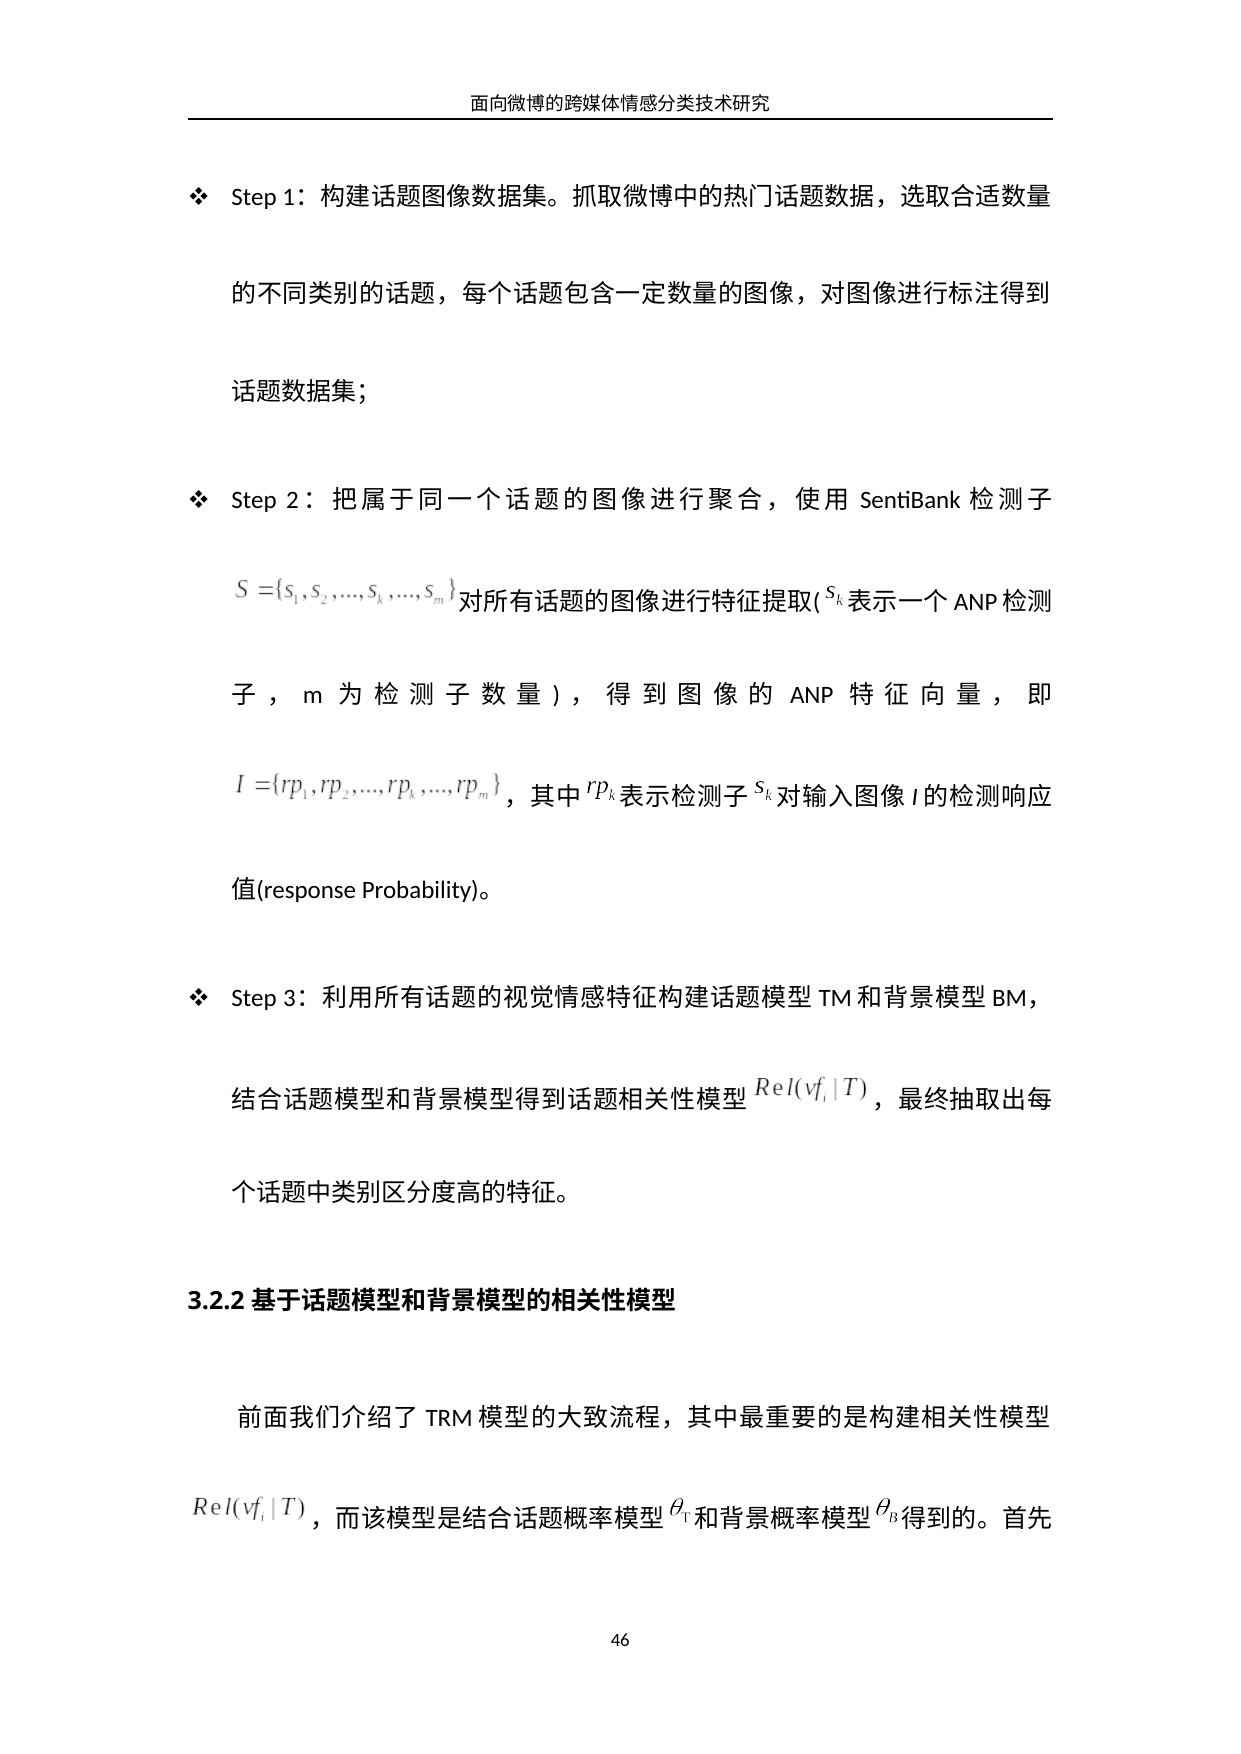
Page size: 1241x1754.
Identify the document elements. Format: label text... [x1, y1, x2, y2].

list Step 2：把属于同一个话题的图像进行聚合，使用SentiBank检测子对所有话题的图像进行特征提取(表示一个ANP检测子，m为检测子数量)，得到图像的ANP特征向量，即，其中表示检测子对输入图像I的检测响应值(response Probability)。 [187, 465, 1053, 920]
list Step 1：构建话题图像数据集。抓取微博中的热门话题数据，选取合适数量的不同类别的话题，每个话题包含一定数量的图像，对图像进行标注得到话题数据集； [187, 162, 1053, 422]
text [187, 1383, 1053, 1545]
subtitle 3.2.2 基于话题模型和背景模型的相关性模型 [187, 1266, 1053, 1331]
list Step 3：利用所有话题的视觉情感特征构建话题模型TM和背景模型BM，结合话题模型和背景模型得到话题相关性模型，最终抽取出每个话题中类别区分度高的特征。 [187, 963, 1053, 1223]
